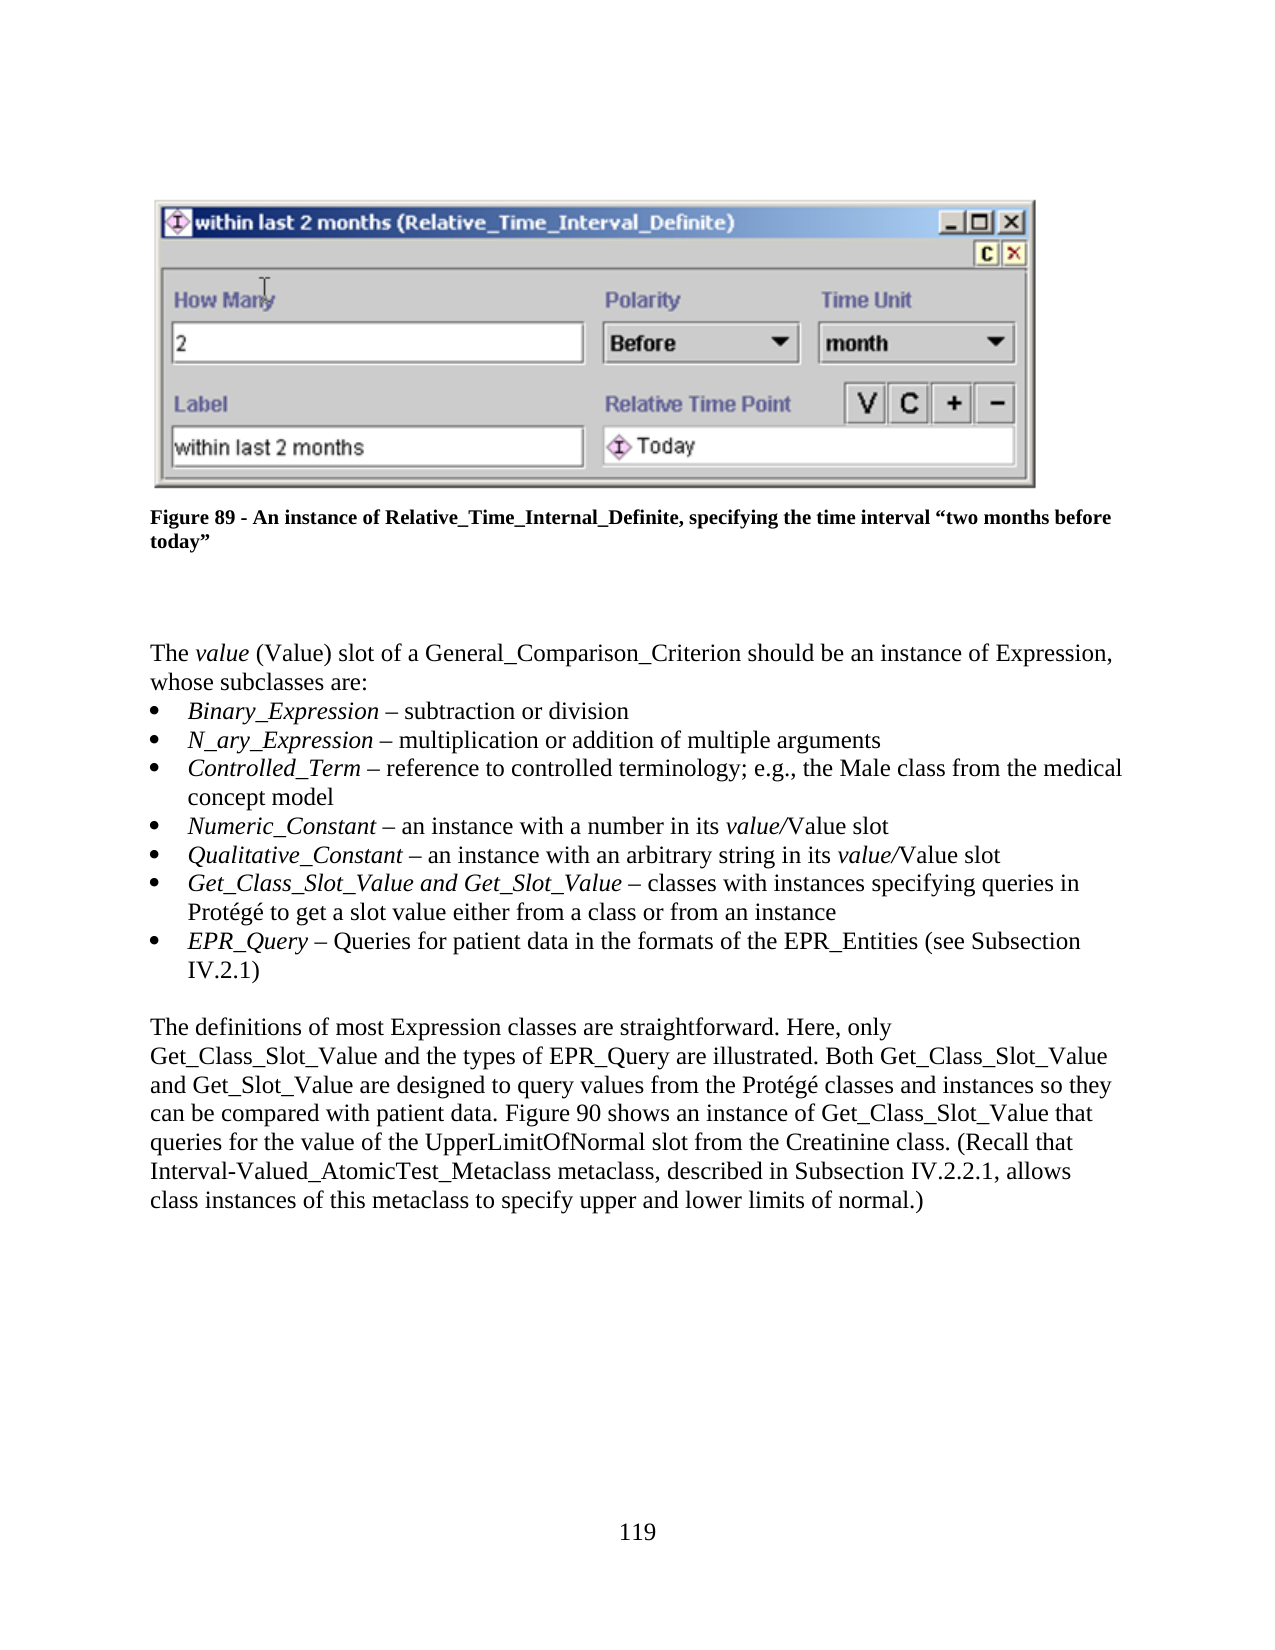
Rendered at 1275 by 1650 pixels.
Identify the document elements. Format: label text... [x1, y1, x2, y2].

list Qualitative_Constant – an instance with an arbitrary string in its value/Value slot [150, 840, 1125, 868]
list N_ary_Expression – multiplication or addition of multiple arguments [150, 725, 1125, 753]
list Binary_Expression – subtraction or division [150, 696, 1125, 725]
list Numeric_Constant – an instance with a number in its value/Value slot [150, 811, 1125, 840]
list Get_Class_Slot_Value and Get_Slot_Value – classes with instances specifying queries in Protégé to get a slot value either from a class or from an instance [150, 868, 1125, 926]
list Controlled_Term – reference to controlled terminology; e.g., the Male class from the medical concept model [150, 753, 1125, 811]
picture [150, 195, 1039, 493]
text The value (Value) slot of a General_Comparison_Criterion should be an instance of Expression, whose subclasses are: [150, 638, 1125, 696]
